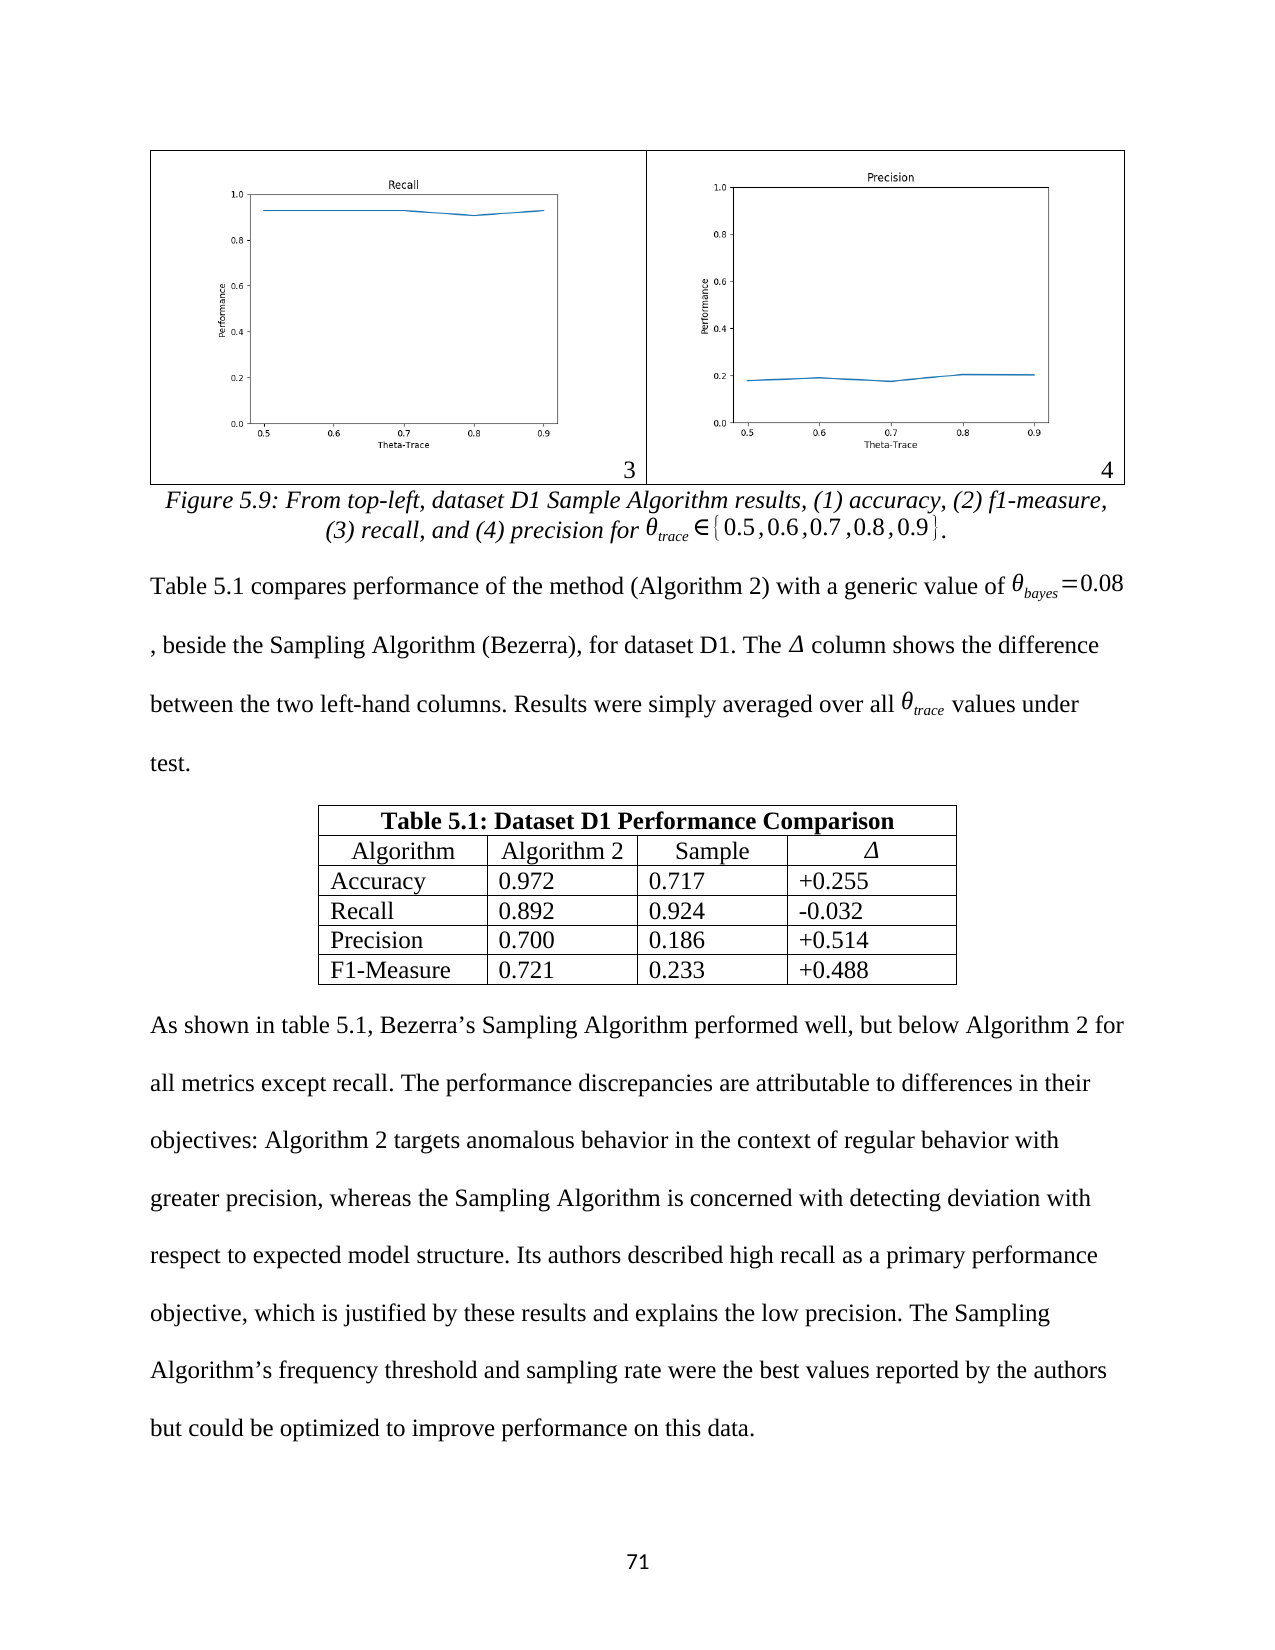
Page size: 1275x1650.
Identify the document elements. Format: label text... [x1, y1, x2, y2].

picture [200, 158, 597, 456]
table_cell Algorithm [319, 836, 487, 865]
table_cell 0.924 [638, 896, 787, 924]
table_cell Recall [319, 896, 487, 924]
table_cell +0.514 [788, 926, 956, 954]
text Figure 5.9: From top-left, dataset D1 Sample Algorithm results, (1) accuracy, (2) f1-measure, (3) recall, and (4) precision for . [150, 485, 1125, 545]
table_cell Accuracy [319, 866, 487, 895]
table_cell -0.032 [788, 896, 956, 924]
table_cell +0.255 [788, 866, 956, 895]
table_cell F1-Measure [319, 955, 487, 984]
picture [682, 151, 1089, 456]
text As shown in table 5.1, Bezerra’s Sampling Algorithm performed well, but below Algorithm 2 for all metrics except recall. The performance discrepancies are attributable to differences in their objectives: Algorithm 2 targets anomalous behavior in the context of regular behavior with greater precision, whereas the Sampling Algorithm is concerned with detecting deviation with respect to expected model structure. Its authors described high recall as a primary performance objective, which is justified by these results and explains the low precision. The Sampling Algorithm’s frequency threshold and sampling rate were the best values reported by the authors but could be optimized to improve performance on this data. [150, 1010, 1125, 1441]
table_cell 0.721 [488, 955, 637, 984]
table_cell Sample [638, 836, 787, 865]
table_cell 0.700 [488, 926, 637, 954]
table_cell Precision [319, 926, 487, 954]
table_cell 0.972 [488, 866, 637, 895]
text Table 5.1 compares performance of the method (Algorithm 2) with a generic value of , beside the Sampling Algorithm (Bezerra), for dataset D1. The column shows the difference between the two left-hand columns. Results were simply averaged over all values under test. [150, 570, 1125, 777]
table_cell 0.717 [638, 866, 787, 895]
table_cell +0.488 [788, 955, 956, 984]
table_header Table 5.1: Dataset D1 Performance Comparison [319, 806, 956, 835]
table_cell 4 [647, 151, 1124, 484]
table_cell [788, 836, 956, 865]
table_cell 0.233 [638, 955, 787, 984]
table_cell Algorithm 2 [488, 836, 637, 865]
table_cell 3 [151, 151, 646, 484]
table_cell 0.892 [488, 896, 637, 924]
table_cell 0.186 [638, 926, 787, 954]
